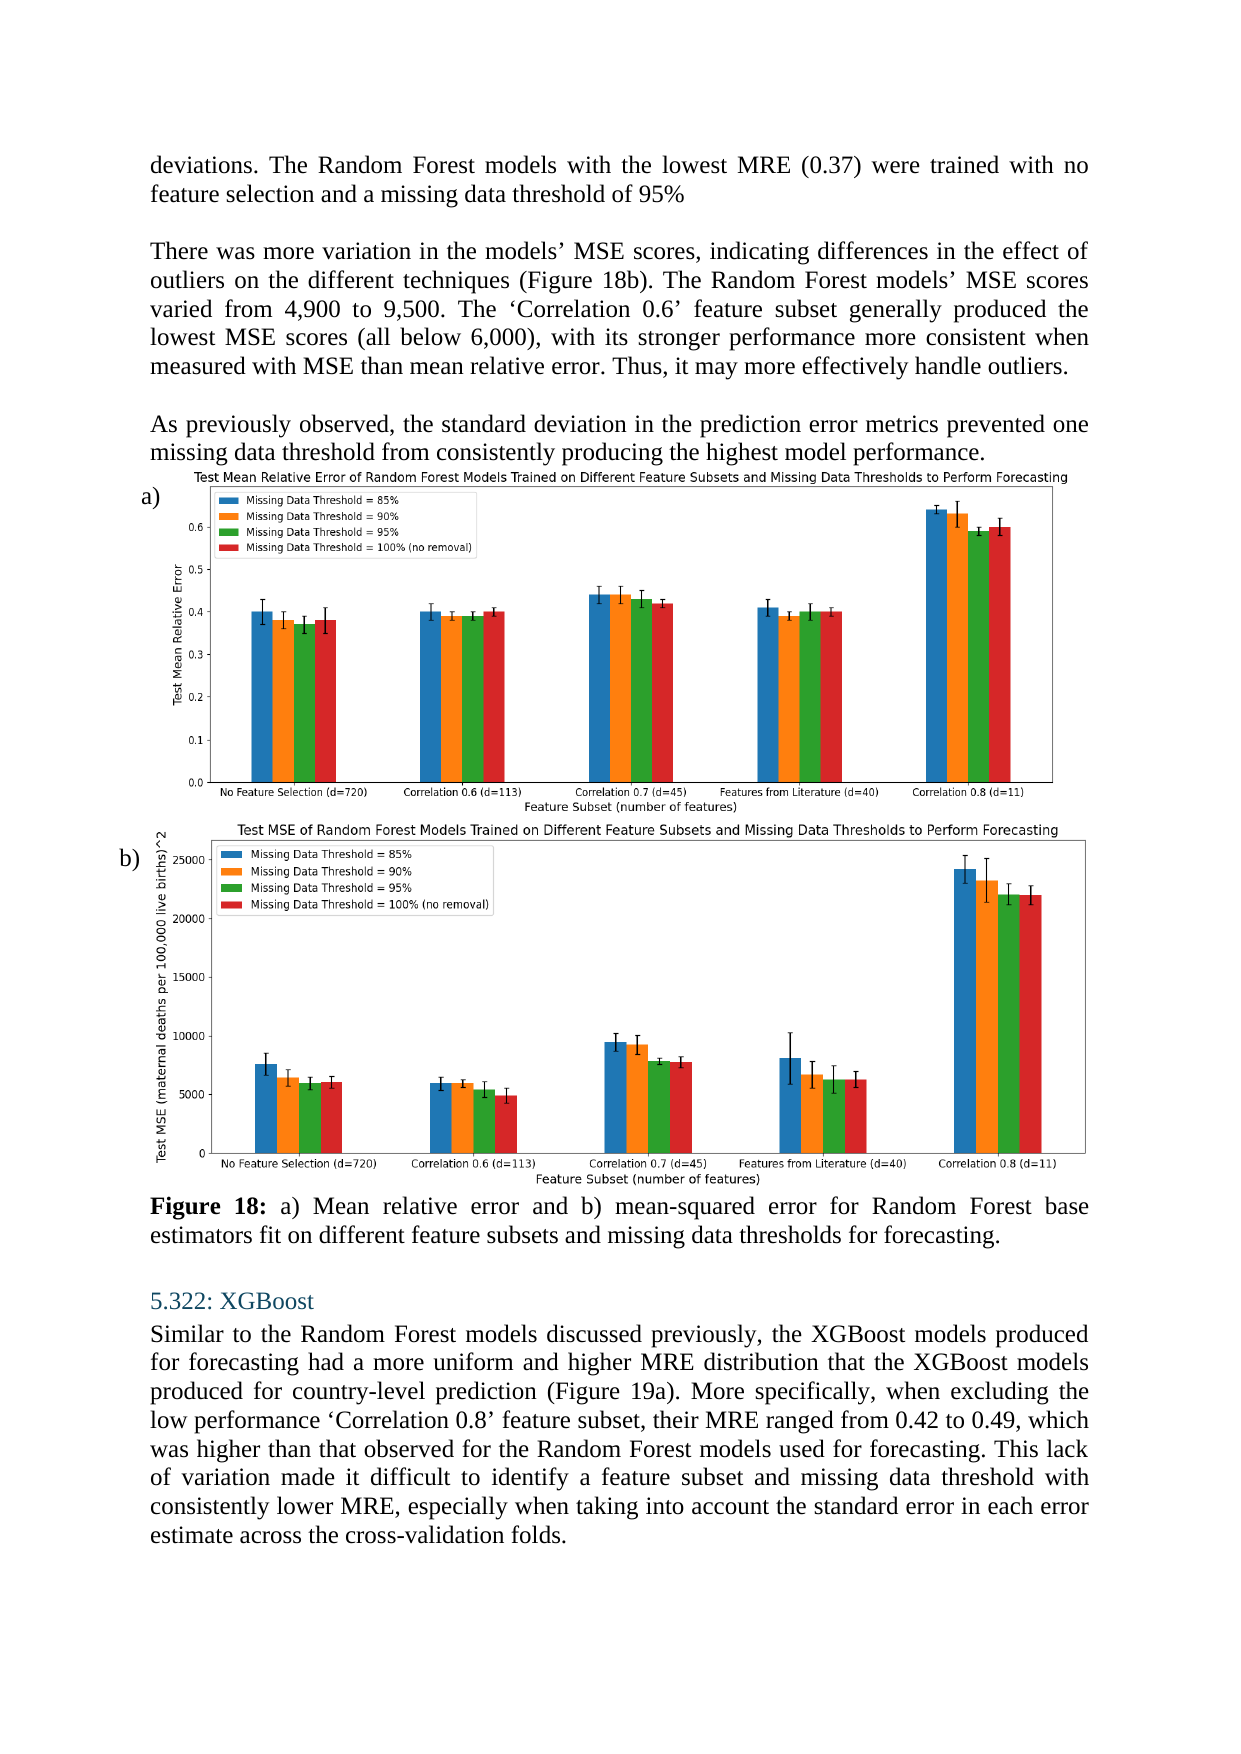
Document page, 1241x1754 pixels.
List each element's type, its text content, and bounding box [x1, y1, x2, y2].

text There was more variation in the models’ MSE scores, indicating differences in the effect of outliers on the different techniques (Figure 18b). The Random Forest models’ MSE scores varied from 4,900 to 9,500. The ‘Correlation 0.6’ feature subset generally produced the lowest MSE scores (all below 6,000), with its stronger performance more consistent when measured with MSE than mean relative error. Thus, it may more effectively handle outliers. [150, 236, 1090, 380]
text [150, 150, 1090, 207]
picture [150, 466, 1091, 1192]
text As previously observed, the standard deviation in the prediction error metrics prevented one missing data threshold from consistently producing the highest model performance. [150, 409, 1090, 466]
text Similar to the Random Forest models discussed previously, the XGBoost models produced for forecasting had a more uniform and higher MRE distribution that the XGBoost models produced for country-level prediction (Figure 19a). More specifically, when excluding the low performance ‘Correlation 0.8’ feature subset, their MRE ranged from 0.42 to 0.49, which was higher than that observed for the Random Forest models used for forecasting. This lack of variation made it difficult to identify a feature subset and missing data threshold with consistently lower MRE, especially when taking into account the standard error in each error estimate across the cross-validation folds. [150, 1319, 1090, 1549]
text Figure 18: a) Mean relative error and b) mean-squared error for Random Forest base estimators fit on different feature subsets and missing data thresholds for forecasting. [150, 1192, 1090, 1249]
subtitle 5.322: XGBoost [150, 1286, 1090, 1314]
